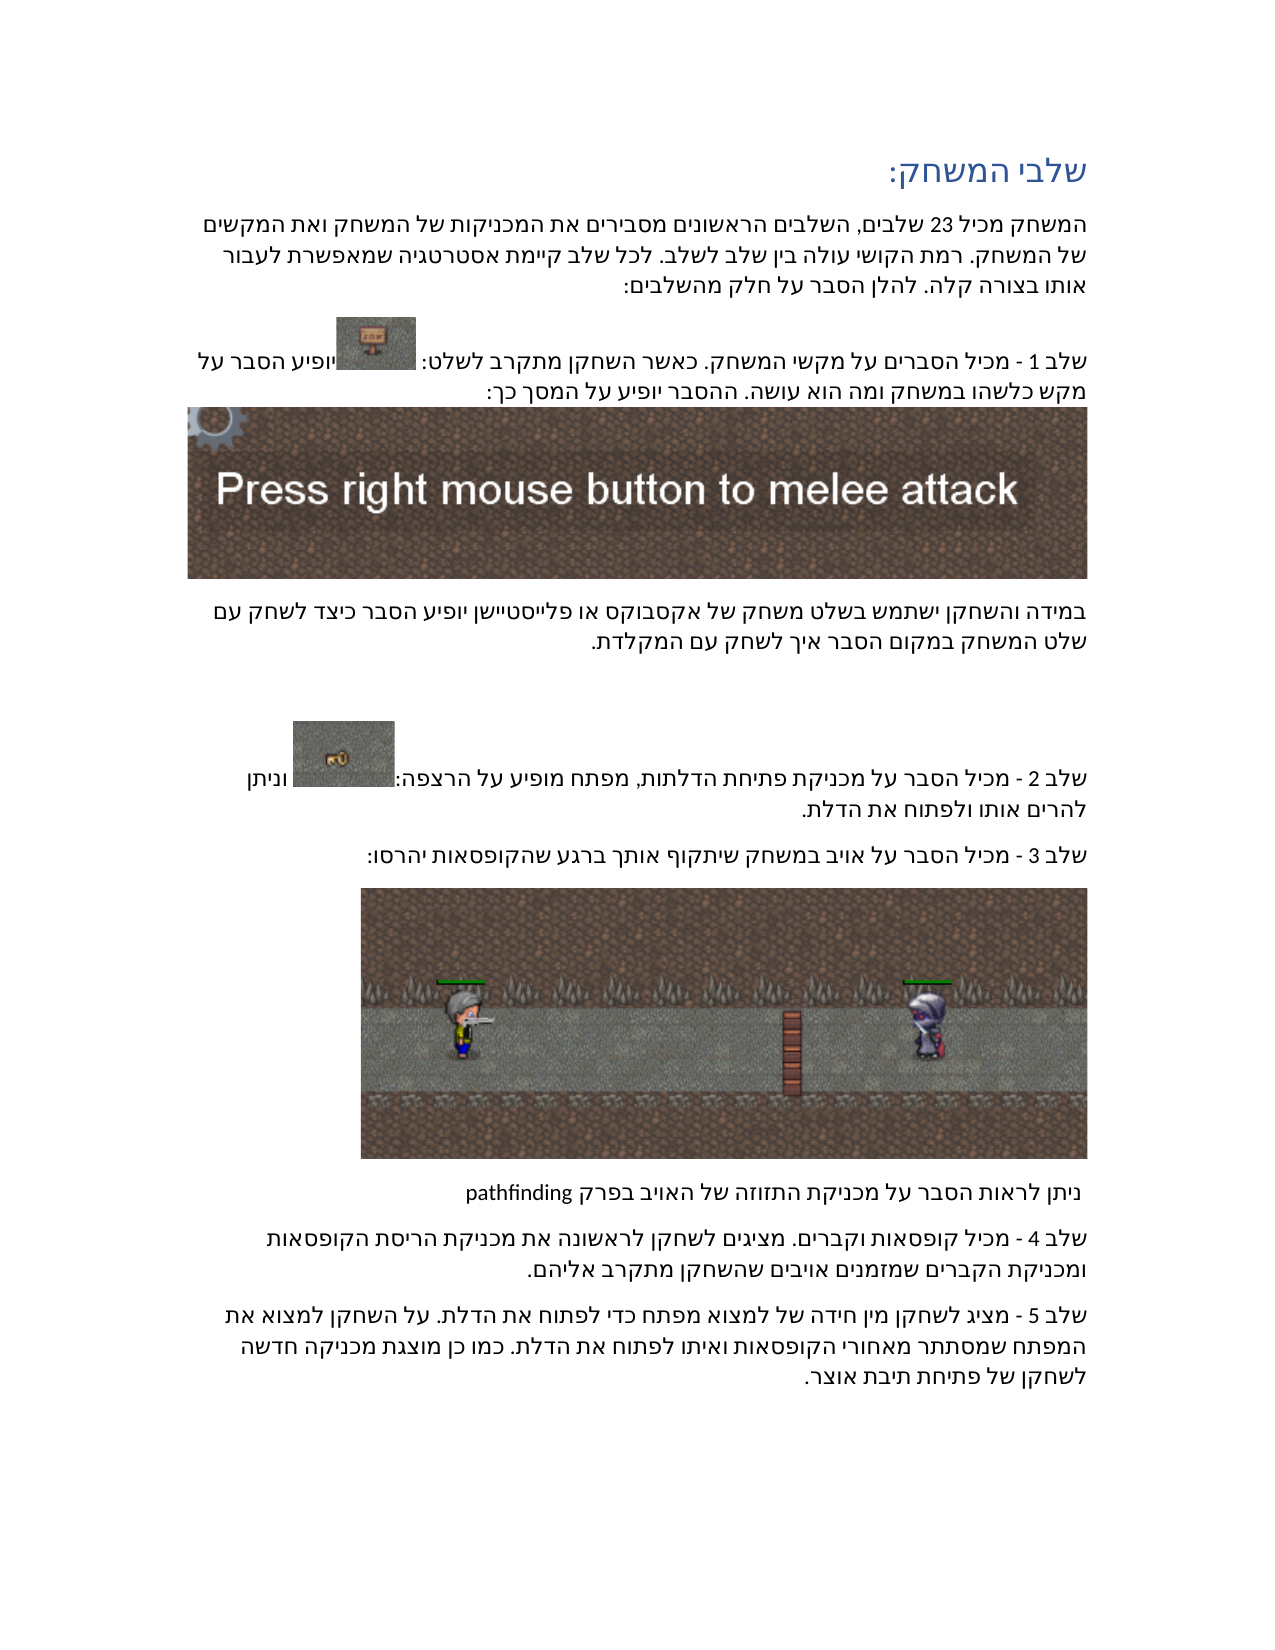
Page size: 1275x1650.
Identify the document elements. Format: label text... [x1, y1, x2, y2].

text שלב 4 - מכיל קופסאות וקברים. מציגים לשחקן לראשונה את מכניקת הריסת הקופסאות ומכניקת הקברים שמזמנים אויבים שהשחקן מתקרב אליהם. [187, 1224, 1087, 1283]
picture [336, 317, 416, 370]
text שלב 1 - מכיל הסברים על מקשי המשחק. כאשר השחקן מתקרב לשלט: יופיע הסבר על מקש כלשהו במשחק ומה הוא עושה. ההסבר יופיע על המסך כך: [187, 318, 1087, 407]
text שלב 2 - מכיל הסבר על מכניקת פתיחת הדלתות, מפתח מופיע על הרצפה: וניתן להרים אותו ולפתוח את הדלת. [187, 721, 1087, 823]
picture [187, 407, 1088, 579]
text שלב 3 - מכיל הסבר על אויב במשחק שיתקוף אותך ברגע שהקופסאות יהרסו: [187, 842, 1087, 870]
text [187, 150, 1087, 191]
text שלב 5 - מציג לשחקן מין חידה של למצוא מפתח כדי לפתוח את הדלת. על השחקן למצוא את המפתח שמסתתר מאחורי הקופסאות ואיתו לפתוח את הדלת. כמו כן מוצגת מכניקה חדשה לשחקן של פתיחת תיבת אוצר. [187, 1302, 1087, 1390]
picture [360, 888, 1088, 1159]
text ניתן לראות הסבר על מכניקת התזוזה של האויב בפרק pathfinding [187, 1178, 1087, 1206]
picture [293, 721, 395, 787]
text המשחק מכיל 23 שלבים, השלבים הראשונים מסבירים את המכניקות של המשחק ואת המקשים של המשחק. רמת הקושי עולה בין שלב לשלב. לכל שלב קיימת אסטרטגיה שמאפשרת לעבור אותו בצורה קלה. להלן הסבר על חלק מהשלבים: [187, 211, 1087, 299]
text במידה והשחקן ישתמש בשלט משחק של אקסבוקס או פלייסטיישן יופיע הסבר כיצד לשחק עם שלט המשחק במקום הסבר איך לשחק עם המקלדת. [187, 597, 1087, 656]
